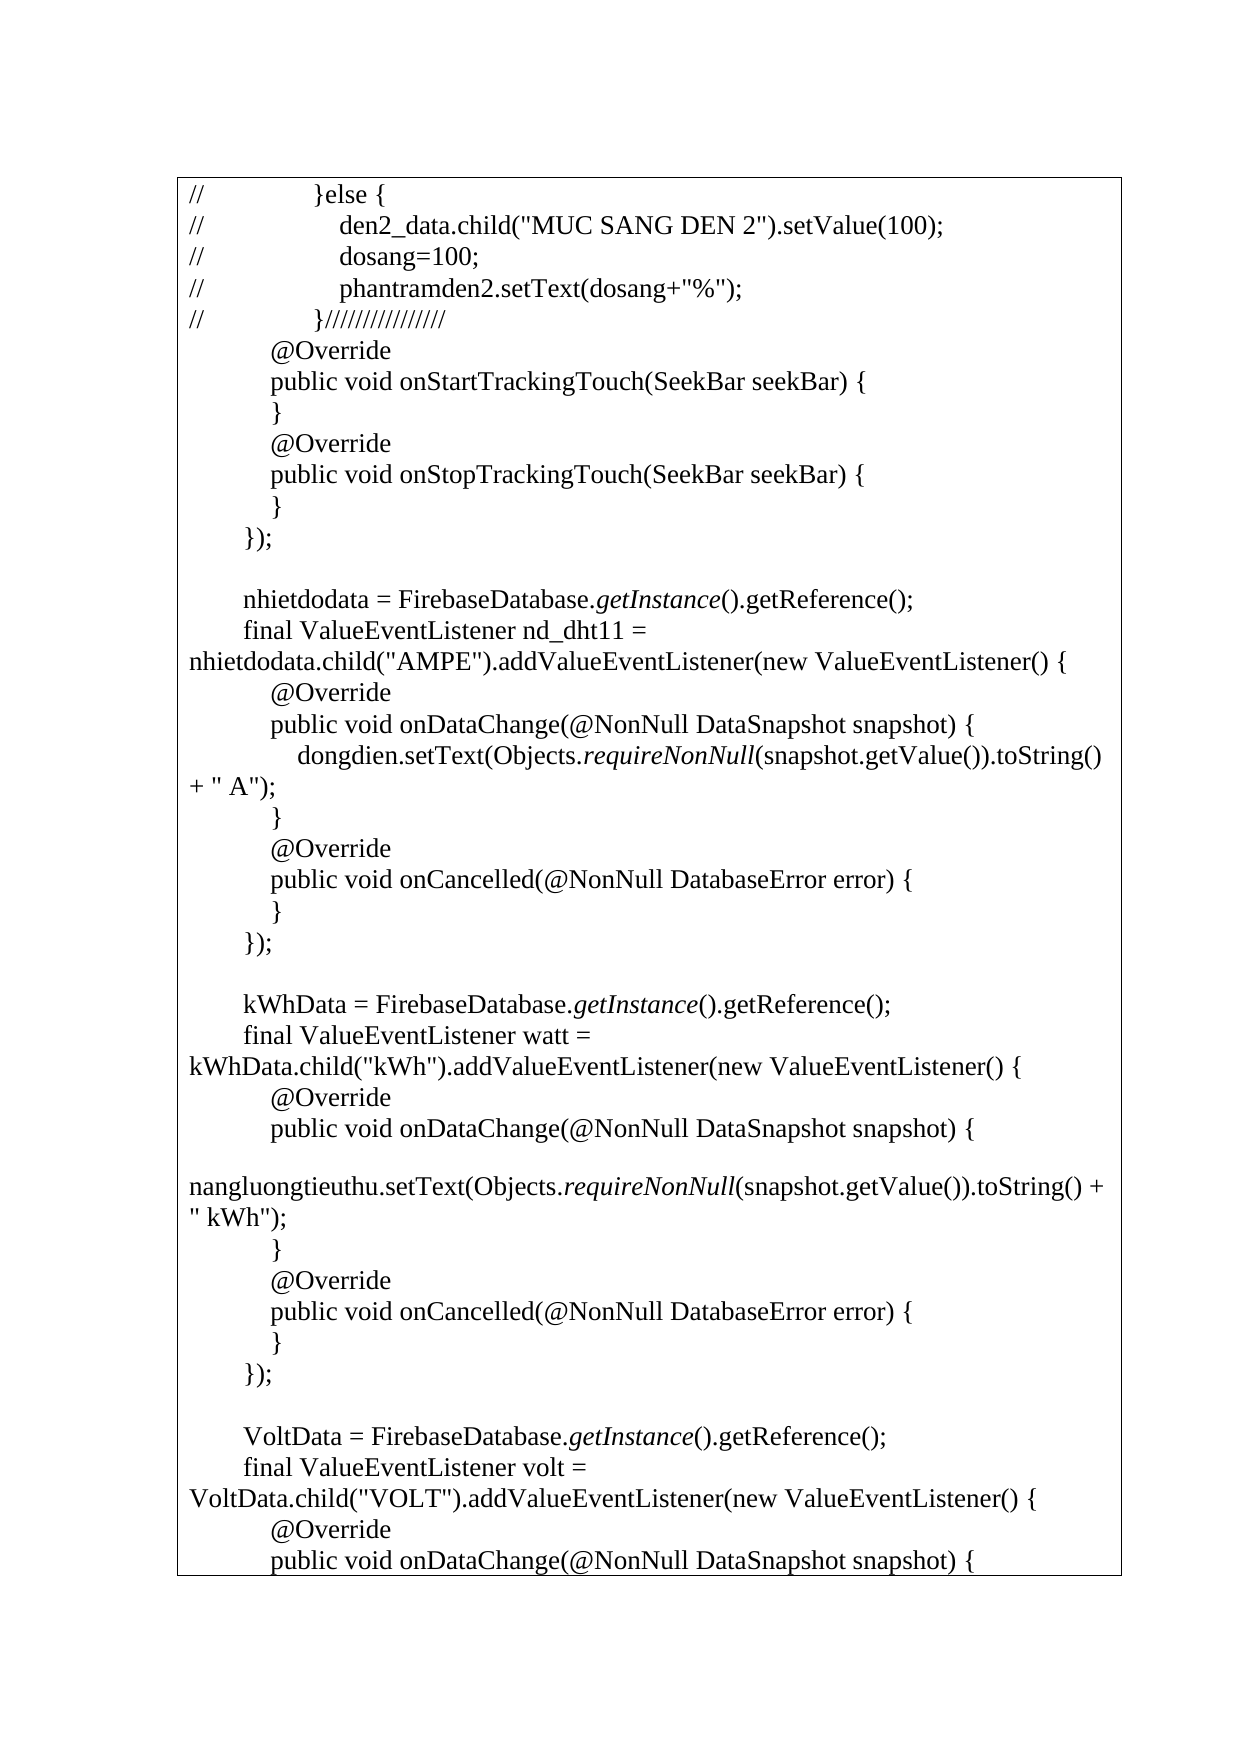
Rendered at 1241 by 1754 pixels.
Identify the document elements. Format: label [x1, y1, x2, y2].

table_cell [178, 178, 1121, 1575]
